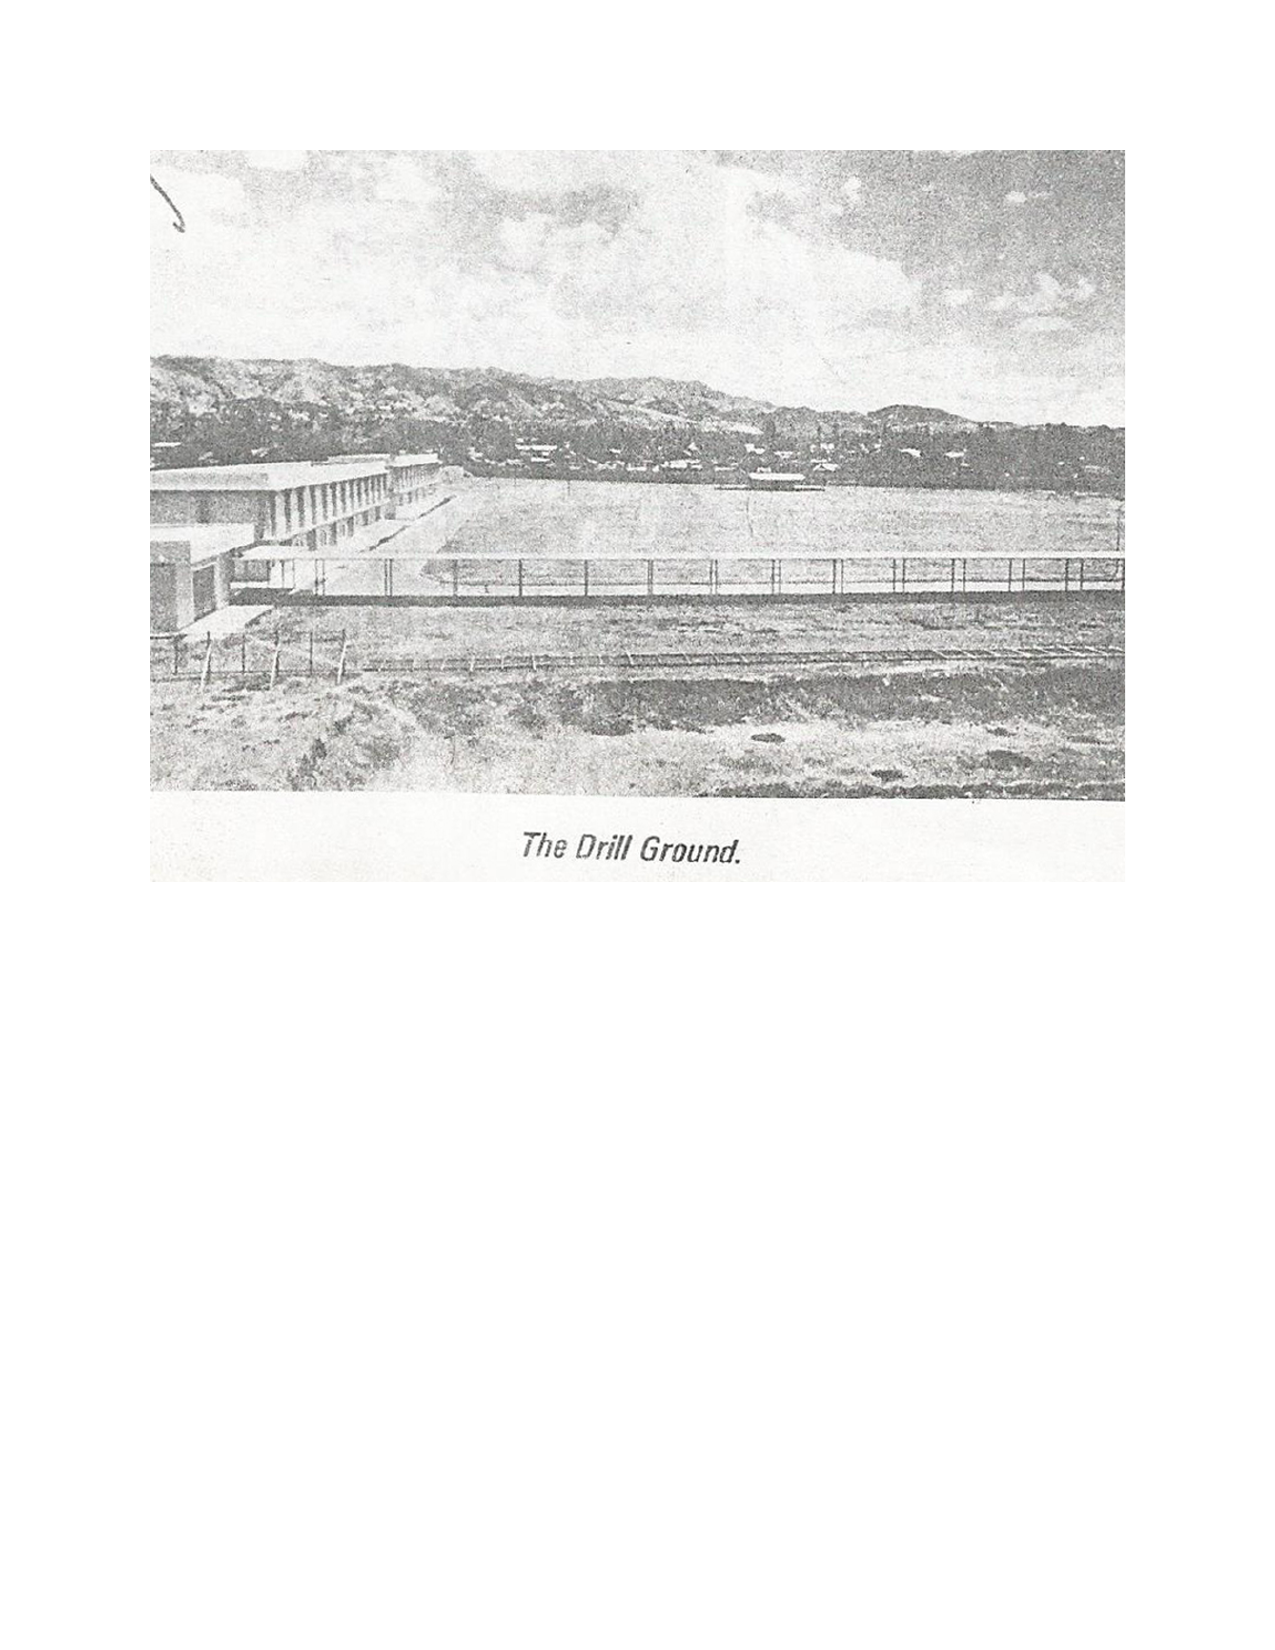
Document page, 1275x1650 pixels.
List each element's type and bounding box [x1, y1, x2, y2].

picture [150, 150, 1125, 882]
